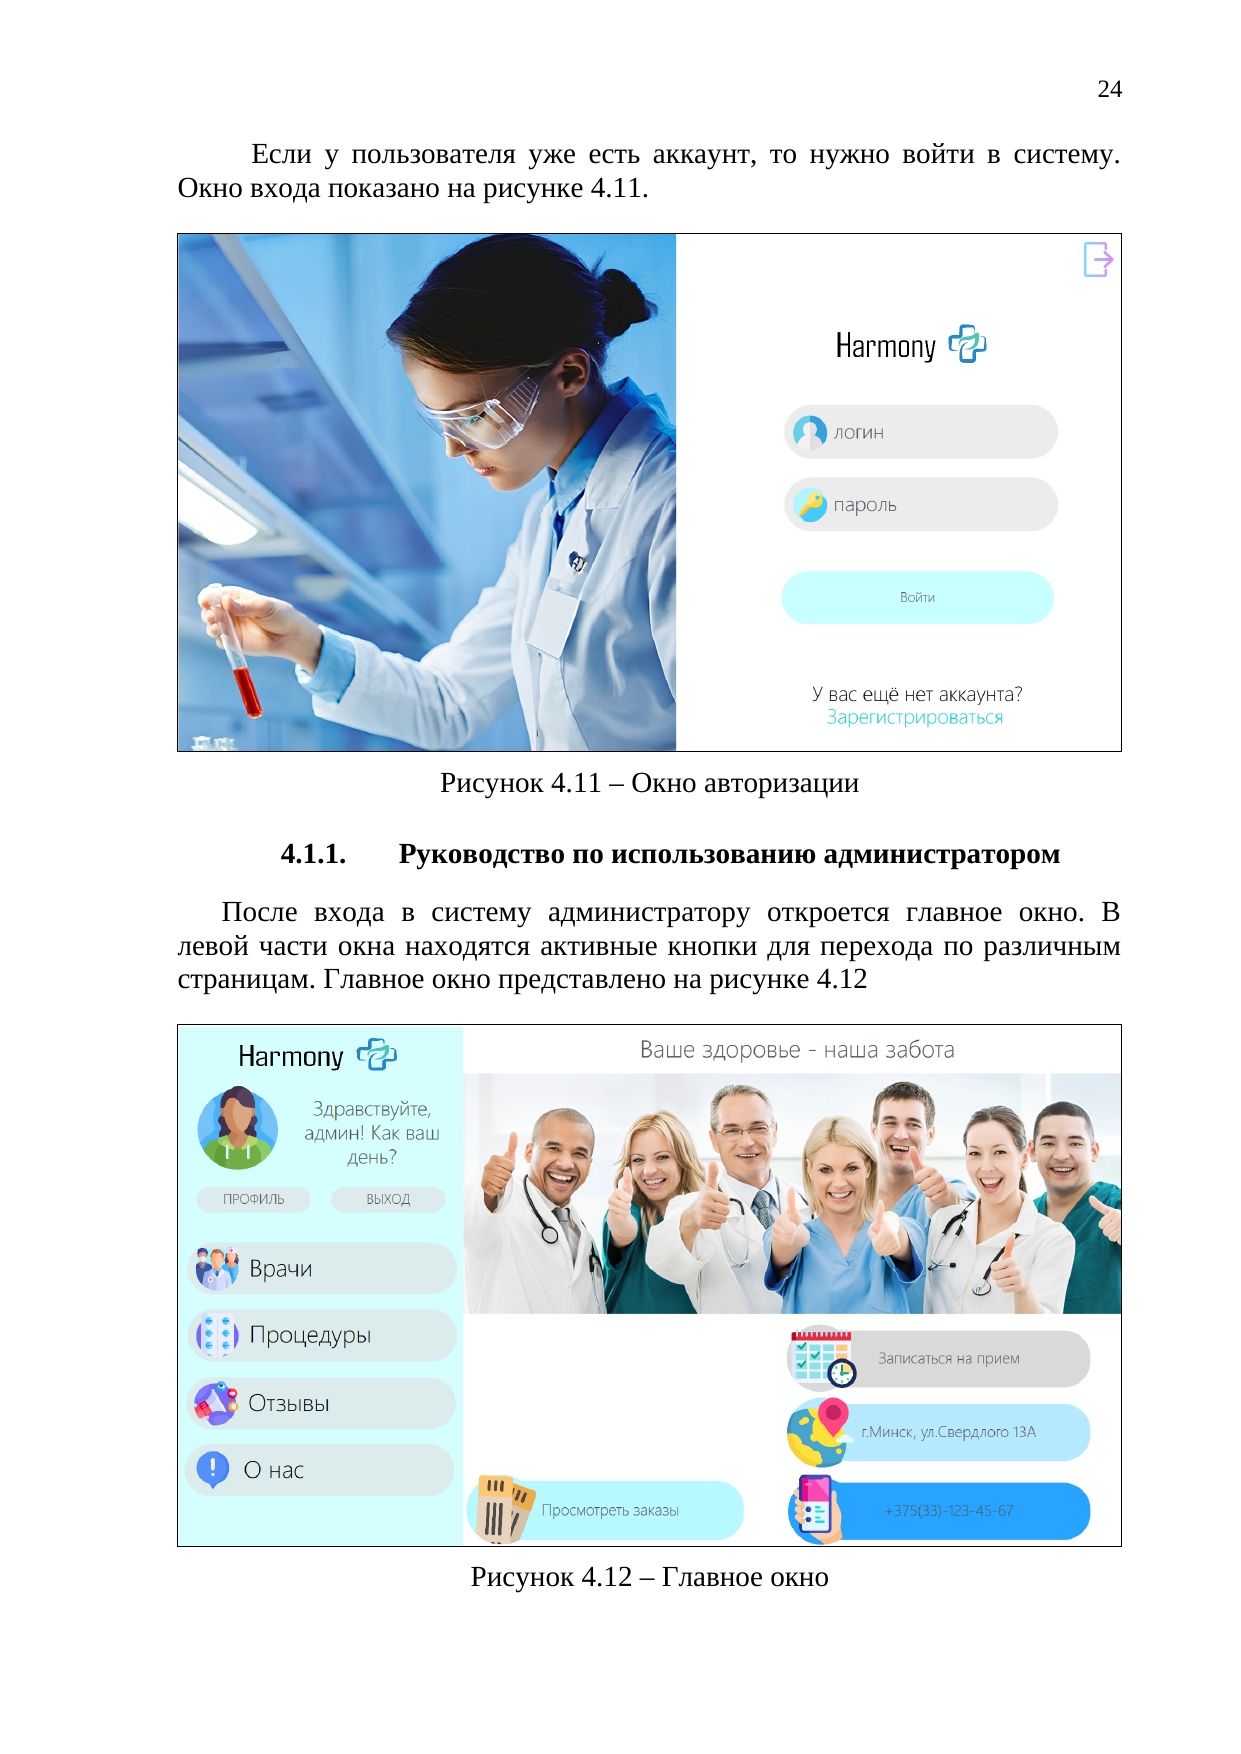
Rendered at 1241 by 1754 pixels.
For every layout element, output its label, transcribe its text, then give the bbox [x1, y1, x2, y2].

text Руководство по использованию администратором [281, 836, 1122, 869]
text Рисунок 4.11 – Окно авторизации [177, 765, 1122, 798]
picture [178, 234, 1121, 751]
text После входа в систему администратору откроется главное окно. В левой части окна находятся активные кнопки для перехода по различным страницам. Главное окно представлено на рисунке 4.12 [177, 894, 1122, 995]
text Если у пользователя уже есть аккаунт, то нужно войти в систему. Окно входа показано на рисунке 4.11. [177, 136, 1122, 203]
text Рисунок 4.12 – Главное окно [177, 1559, 1122, 1593]
picture [178, 1025, 1121, 1546]
